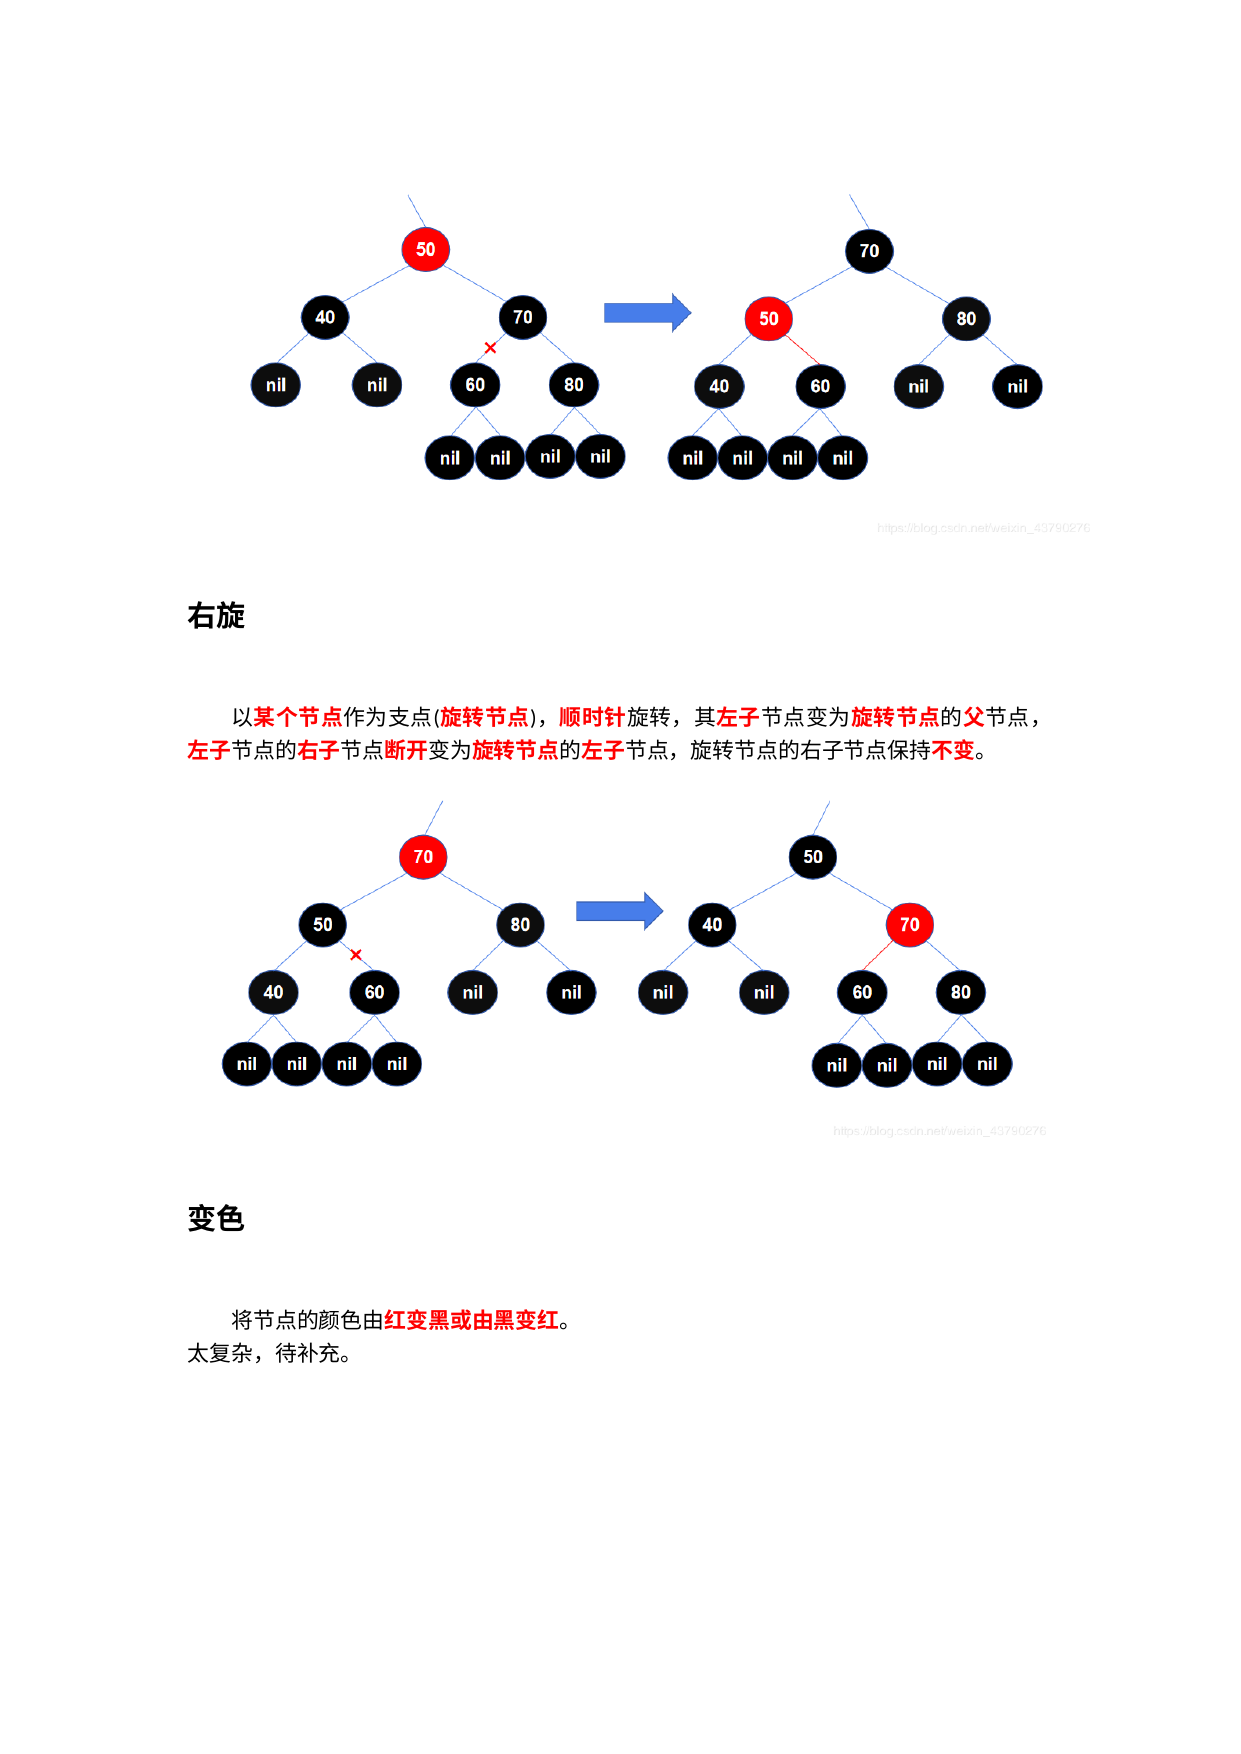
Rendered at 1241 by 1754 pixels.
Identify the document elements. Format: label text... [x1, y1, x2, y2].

subtitle 右旋 [187, 581, 1053, 646]
subtitle 变色 [187, 1184, 1053, 1249]
text 以某个节点作为支点(旋转节点)，顺时针旋转，其左子节点变为旋转节点的父节点，左子节点的右子节点断开变为旋转节点的左子节点，旋转节点的右子节点保持不变。 [187, 700, 1053, 765]
picture [187, 765, 1053, 1145]
picture [231, 162, 1097, 542]
text 将节点的颜色由红变黑或由黑变红。 [187, 1303, 1053, 1336]
text 太复杂，待补充。 [187, 1336, 1053, 1368]
